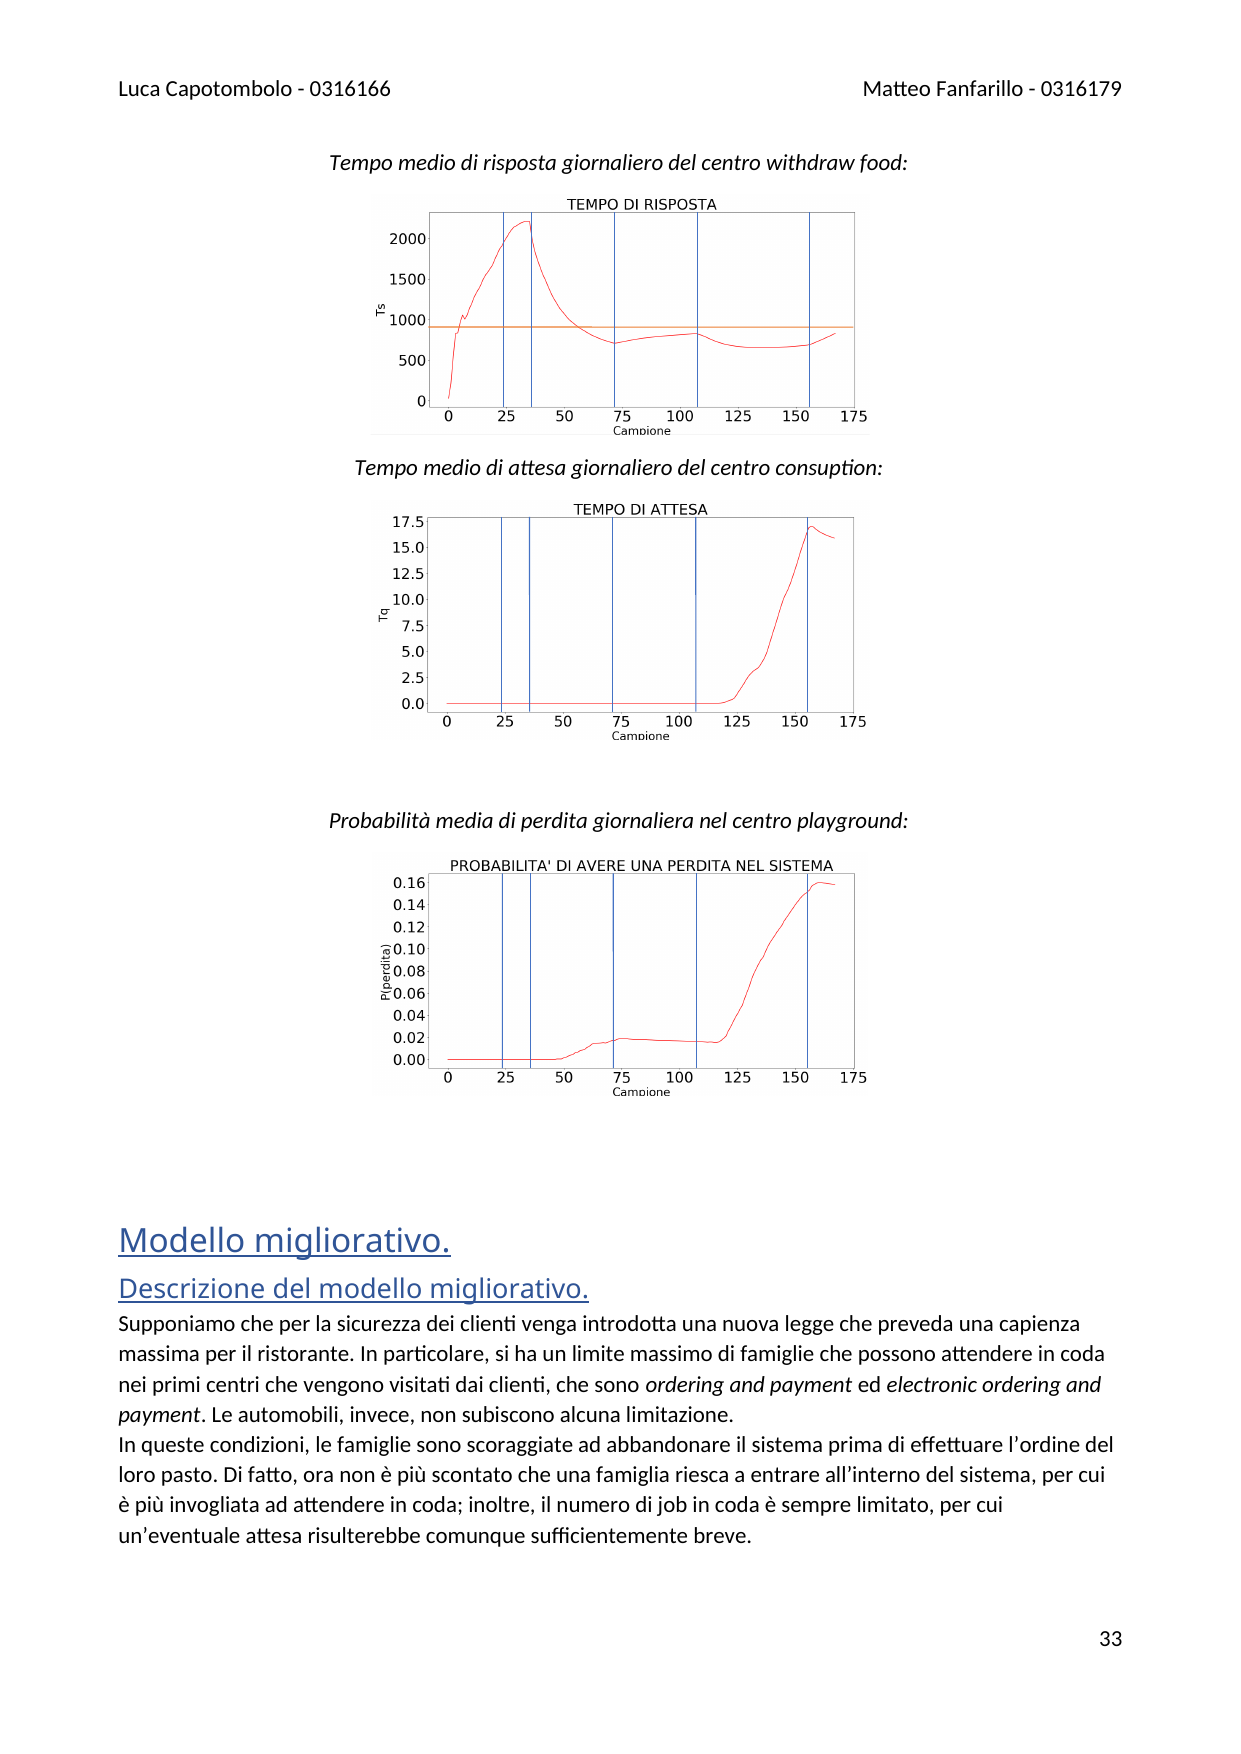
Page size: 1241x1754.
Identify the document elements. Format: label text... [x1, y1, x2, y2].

subtitle Modello migliorativo. [118, 1216, 1122, 1262]
text Supponiamo che per la sicurezza dei clienti venga introdotta una nuova legge che preveda una capienza massima per il ristorante. In particolare, si ha un limite massimo di famiglie che possono attendere in coda nei primi centri che vengono visitati dai clienti, che sono ordering and payment ed electronic ordering and payment. Le automobili, invece, non subiscono alcuna limitazione. In queste condizioni, le famiglie sono scoraggiate ad abbandonare il sistema prima di effettuare l’ordine del loro pasto. Di fatto, ora non è più scontato che una famiglia riesca a entrare all’interno del sistema, per cui è più invogliata ad attendere in coda; inoltre, il numero di job in coda è sempre limitato, per cui un’eventuale attesa risulterebbe comunque sufficientemente breve. [118, 1309, 1122, 1549]
text Tempo medio di risposta giornaliero del centro withdraw food: [118, 148, 1122, 176]
text Probabilità media di perdita giornaliera nel centro playground: [118, 806, 1122, 834]
subtitle Descrizione del modello migliorativo. [118, 1269, 1122, 1306]
picture [370, 194, 870, 435]
text Tempo medio di attesa giornaliero del centro consuption: [118, 453, 1122, 481]
picture [372, 852, 869, 1096]
picture [370, 500, 870, 740]
